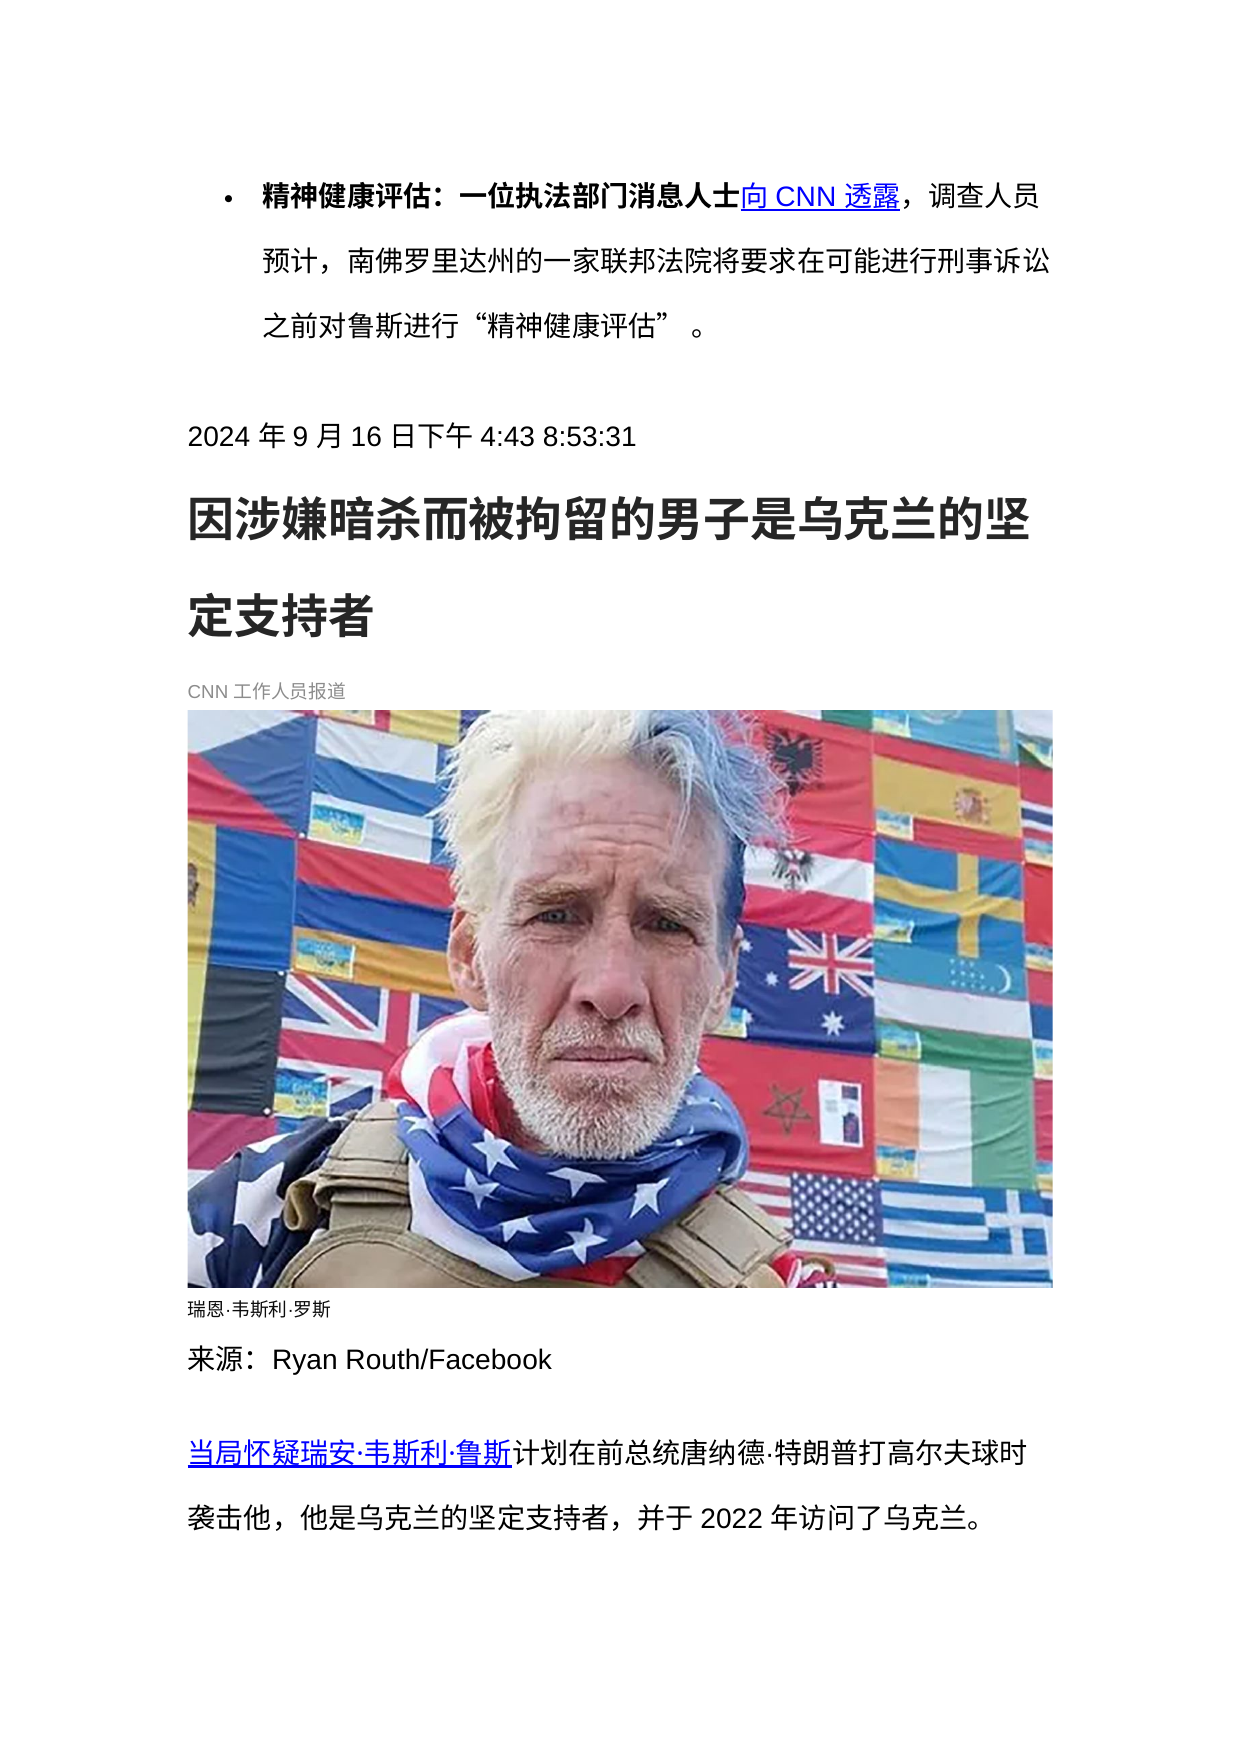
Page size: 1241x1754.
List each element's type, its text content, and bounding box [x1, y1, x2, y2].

picture [187, 710, 1053, 1288]
text 2024 年 9 月 16 日下午 4:43 8:53:31 [187, 402, 1053, 467]
text CNN 工作人员报道 [187, 674, 1053, 707]
text 当局怀疑瑞安·韦斯利·鲁斯计划在前总统唐纳德·特朗普打高尔夫球时袭击他，他是乌克兰的坚定支持者，并于 2022 年访问了乌克兰。 [187, 1419, 1053, 1549]
text 来源：Ryan Routh/Facebook [187, 1324, 1053, 1389]
text 瑞恩·韦斯利·罗斯 [187, 1292, 1053, 1324]
text 因涉嫌暗杀而被拘留的男子是乌克兰的坚定支持者 [187, 467, 1053, 662]
list 精神健康评估：一位执法部门消息人士向 CNN 透露，调查人员预计，南佛罗里达州的一家联邦法院将要求在可能进行刑事诉讼之前对鲁斯进行“精神健康评估” 。 [225, 162, 1053, 357]
